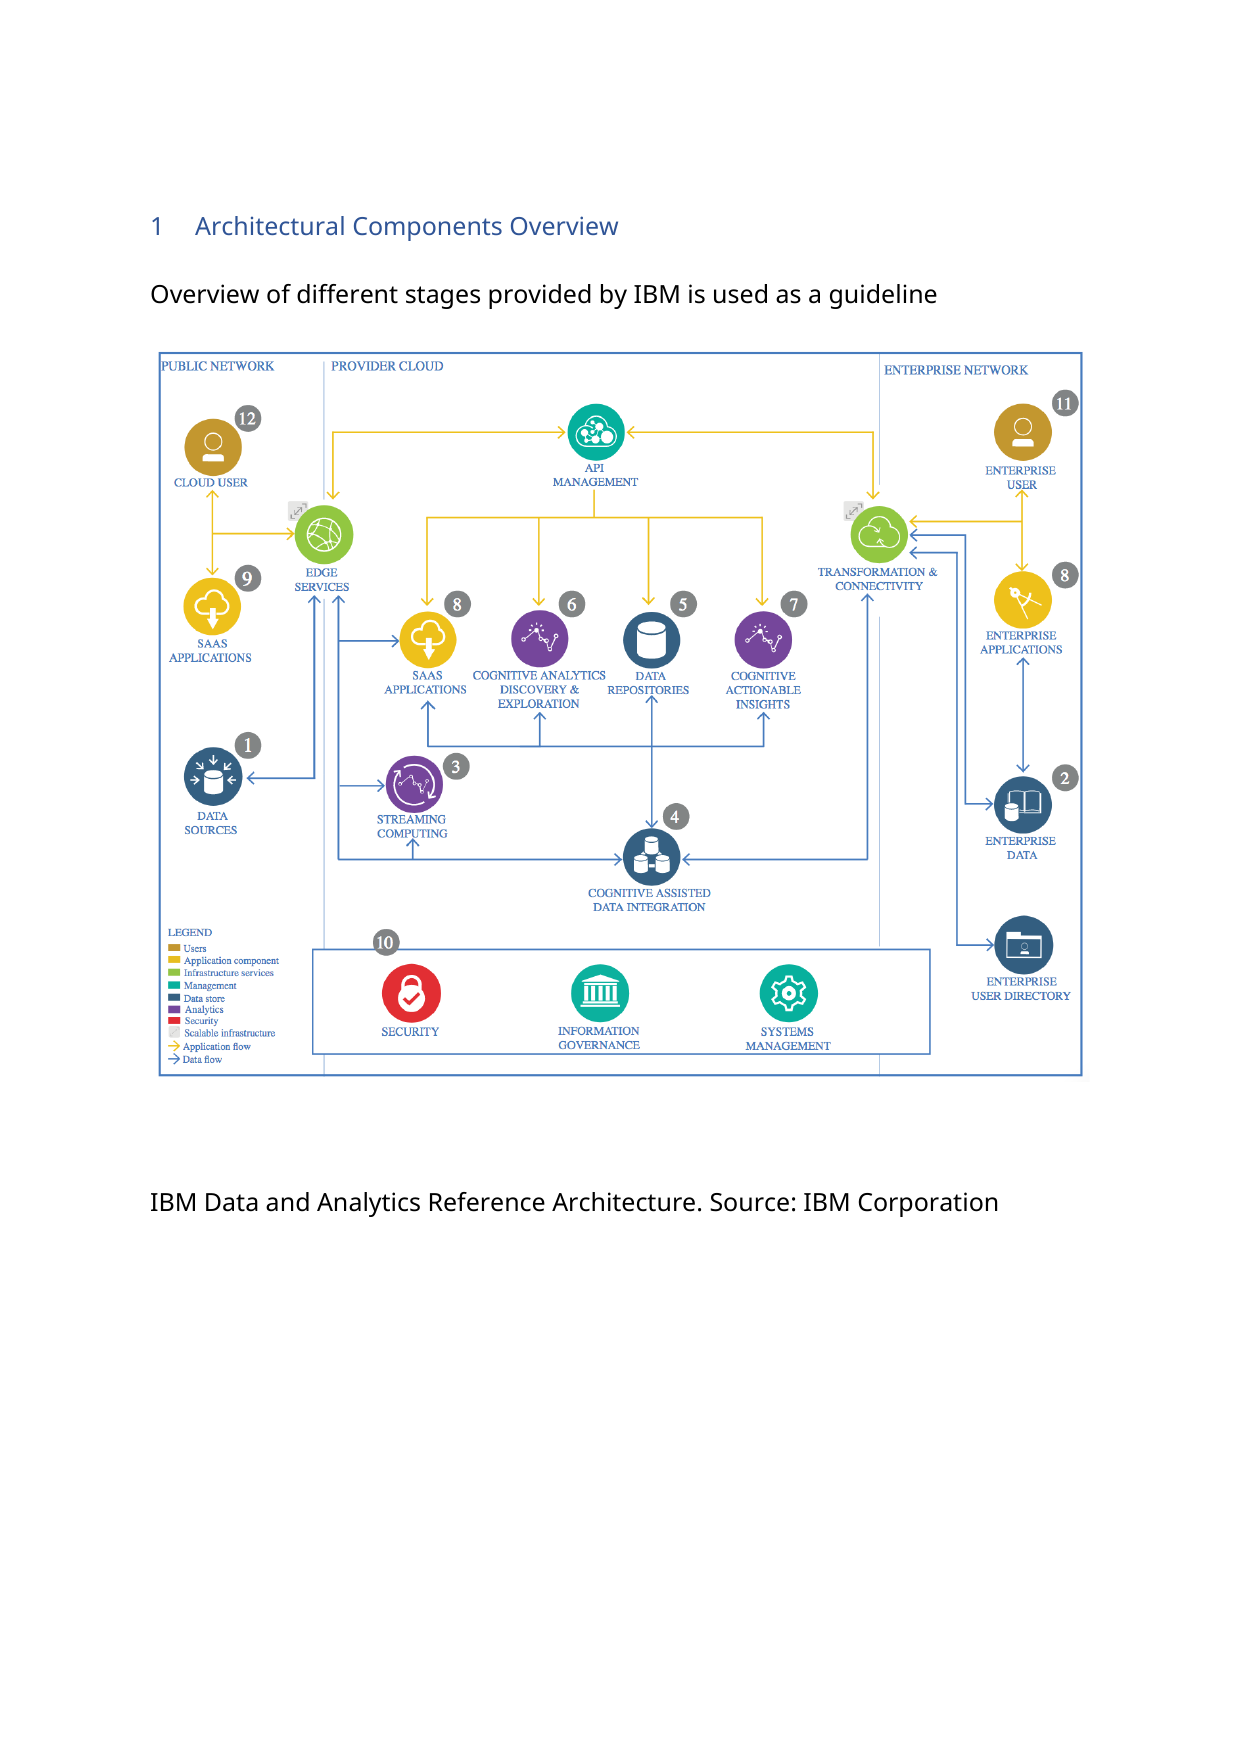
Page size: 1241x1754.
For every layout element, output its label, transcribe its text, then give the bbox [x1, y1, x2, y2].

text Overview of different stages provided by IBM is used as a guideline [150, 277, 1090, 311]
subtitle Architectural Components Overview [150, 209, 1090, 243]
text IBM Data and Analytics Reference Architecture. Source: IBM Corporation [150, 1184, 1090, 1218]
picture [150, 345, 1090, 1082]
